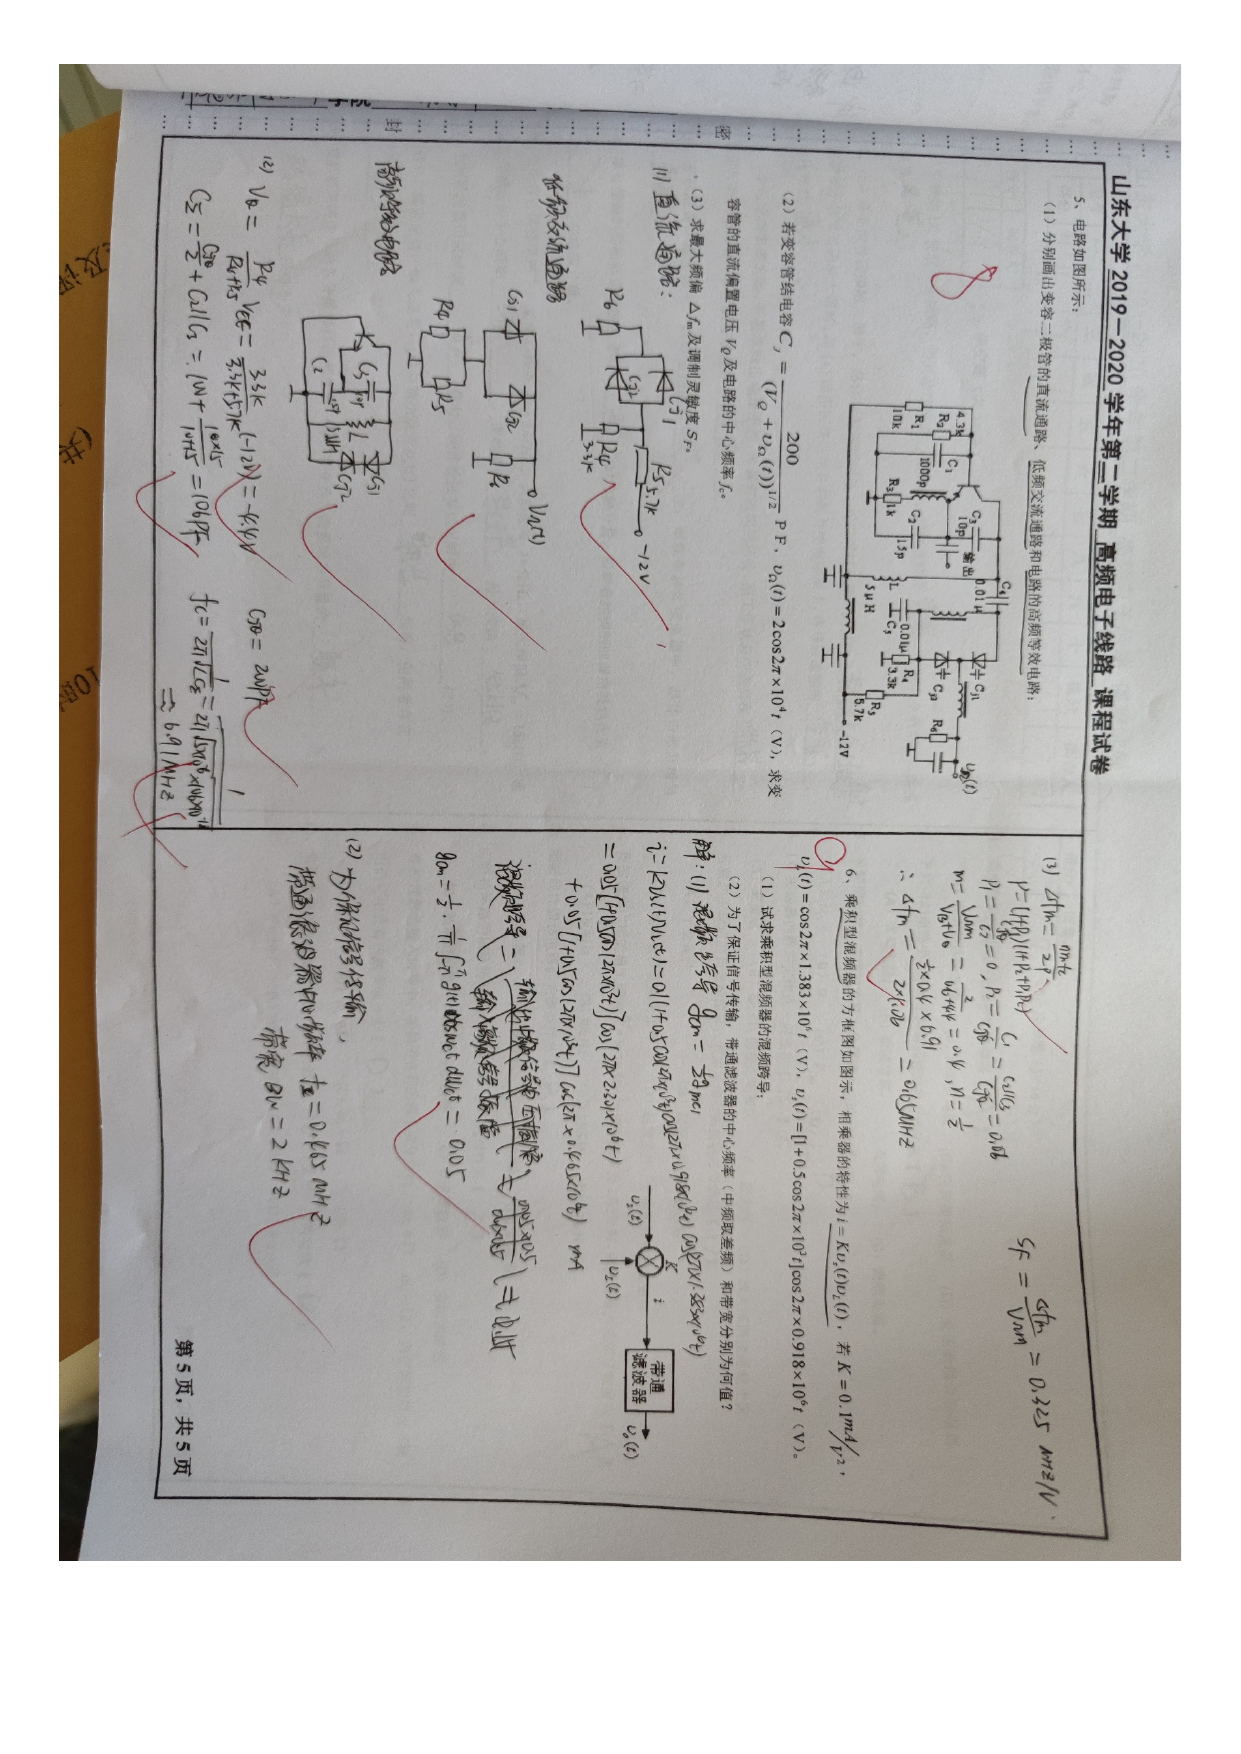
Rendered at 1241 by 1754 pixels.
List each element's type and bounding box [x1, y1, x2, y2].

picture [59, 64, 1182, 1561]
